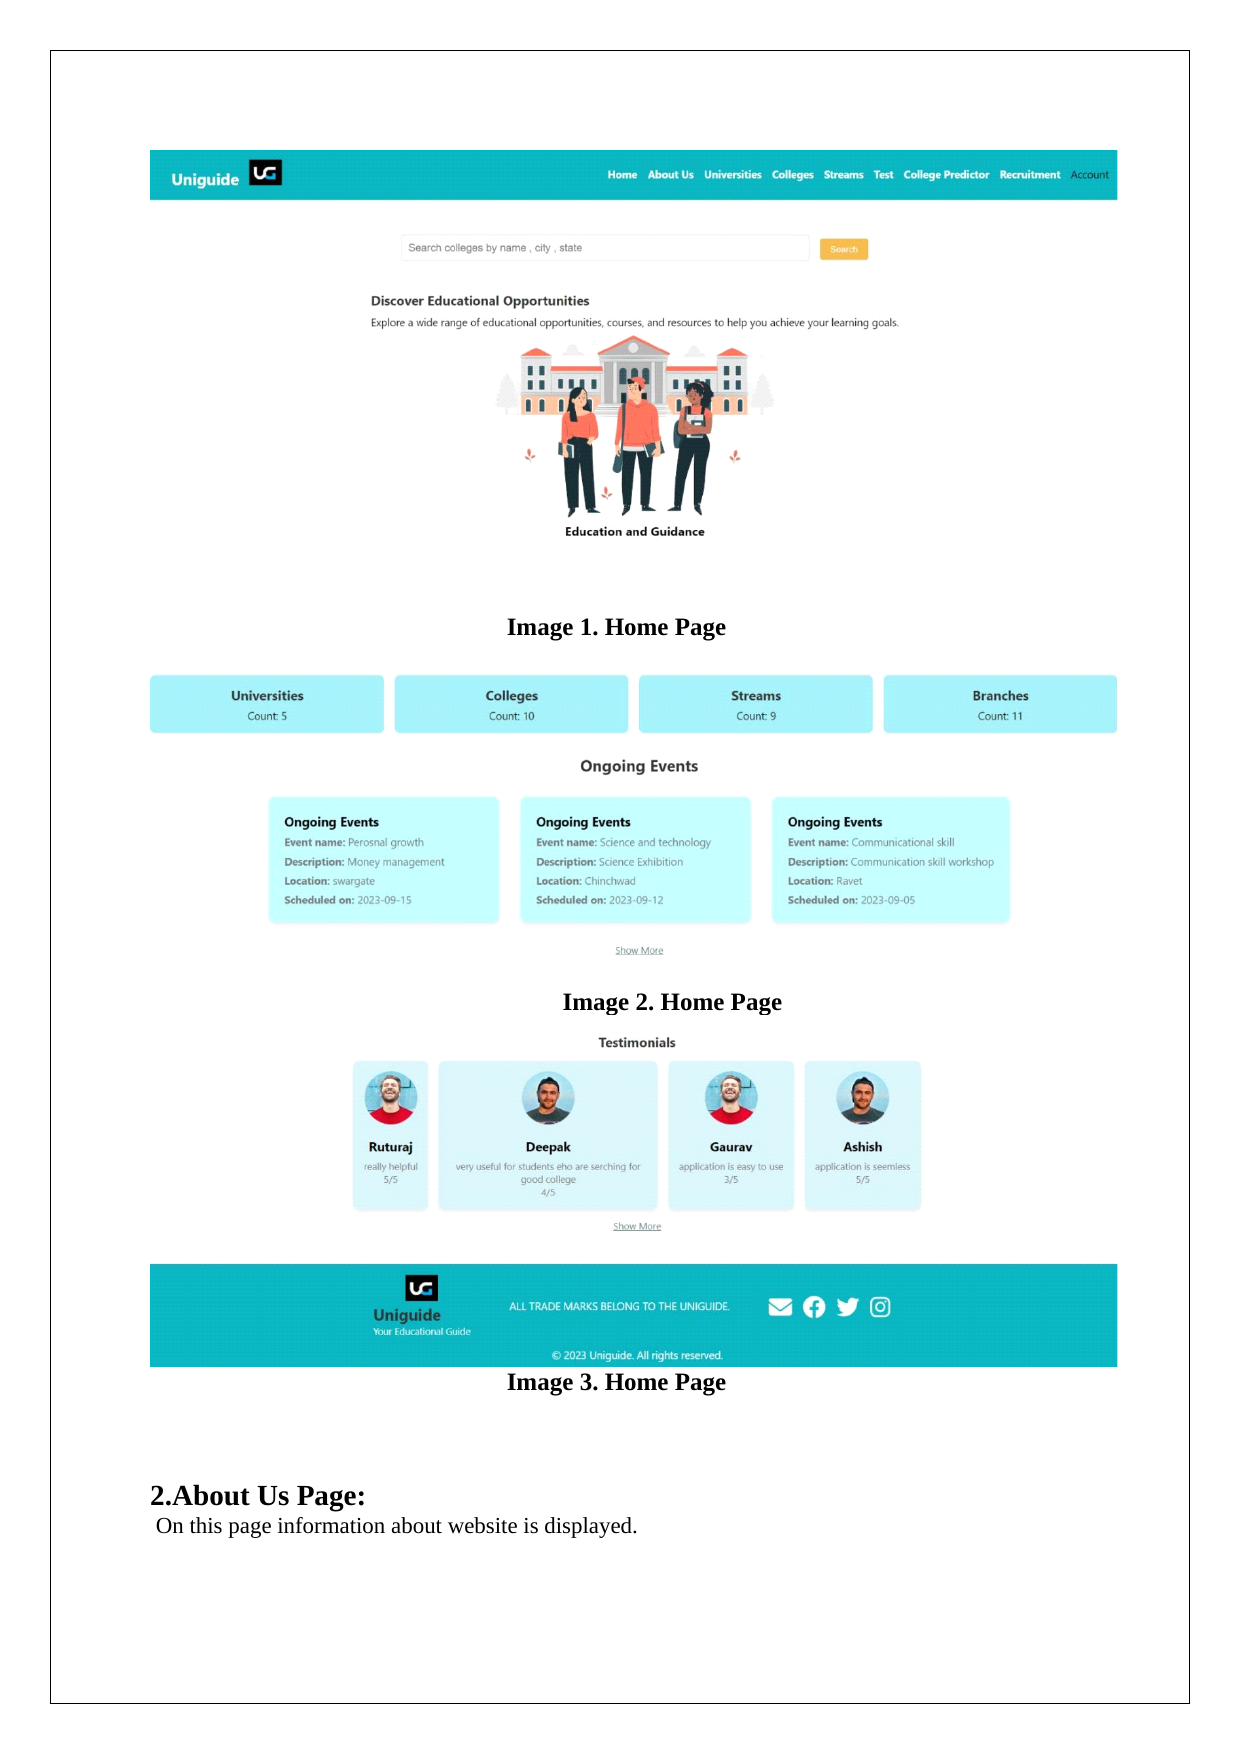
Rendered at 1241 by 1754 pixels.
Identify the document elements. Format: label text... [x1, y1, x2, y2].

picture [150, 150, 1118, 585]
text Image 3. Home Page [298, 1367, 934, 1395]
picture [150, 666, 1118, 987]
text Image 1. Home Page [298, 612, 934, 640]
text Image 2. Home Page [150, 987, 934, 1015]
picture [150, 1015, 1118, 1367]
text 2.About Us Page: [150, 1478, 1090, 1511]
text On this page information about website is displayed. [150, 1512, 1090, 1538]
